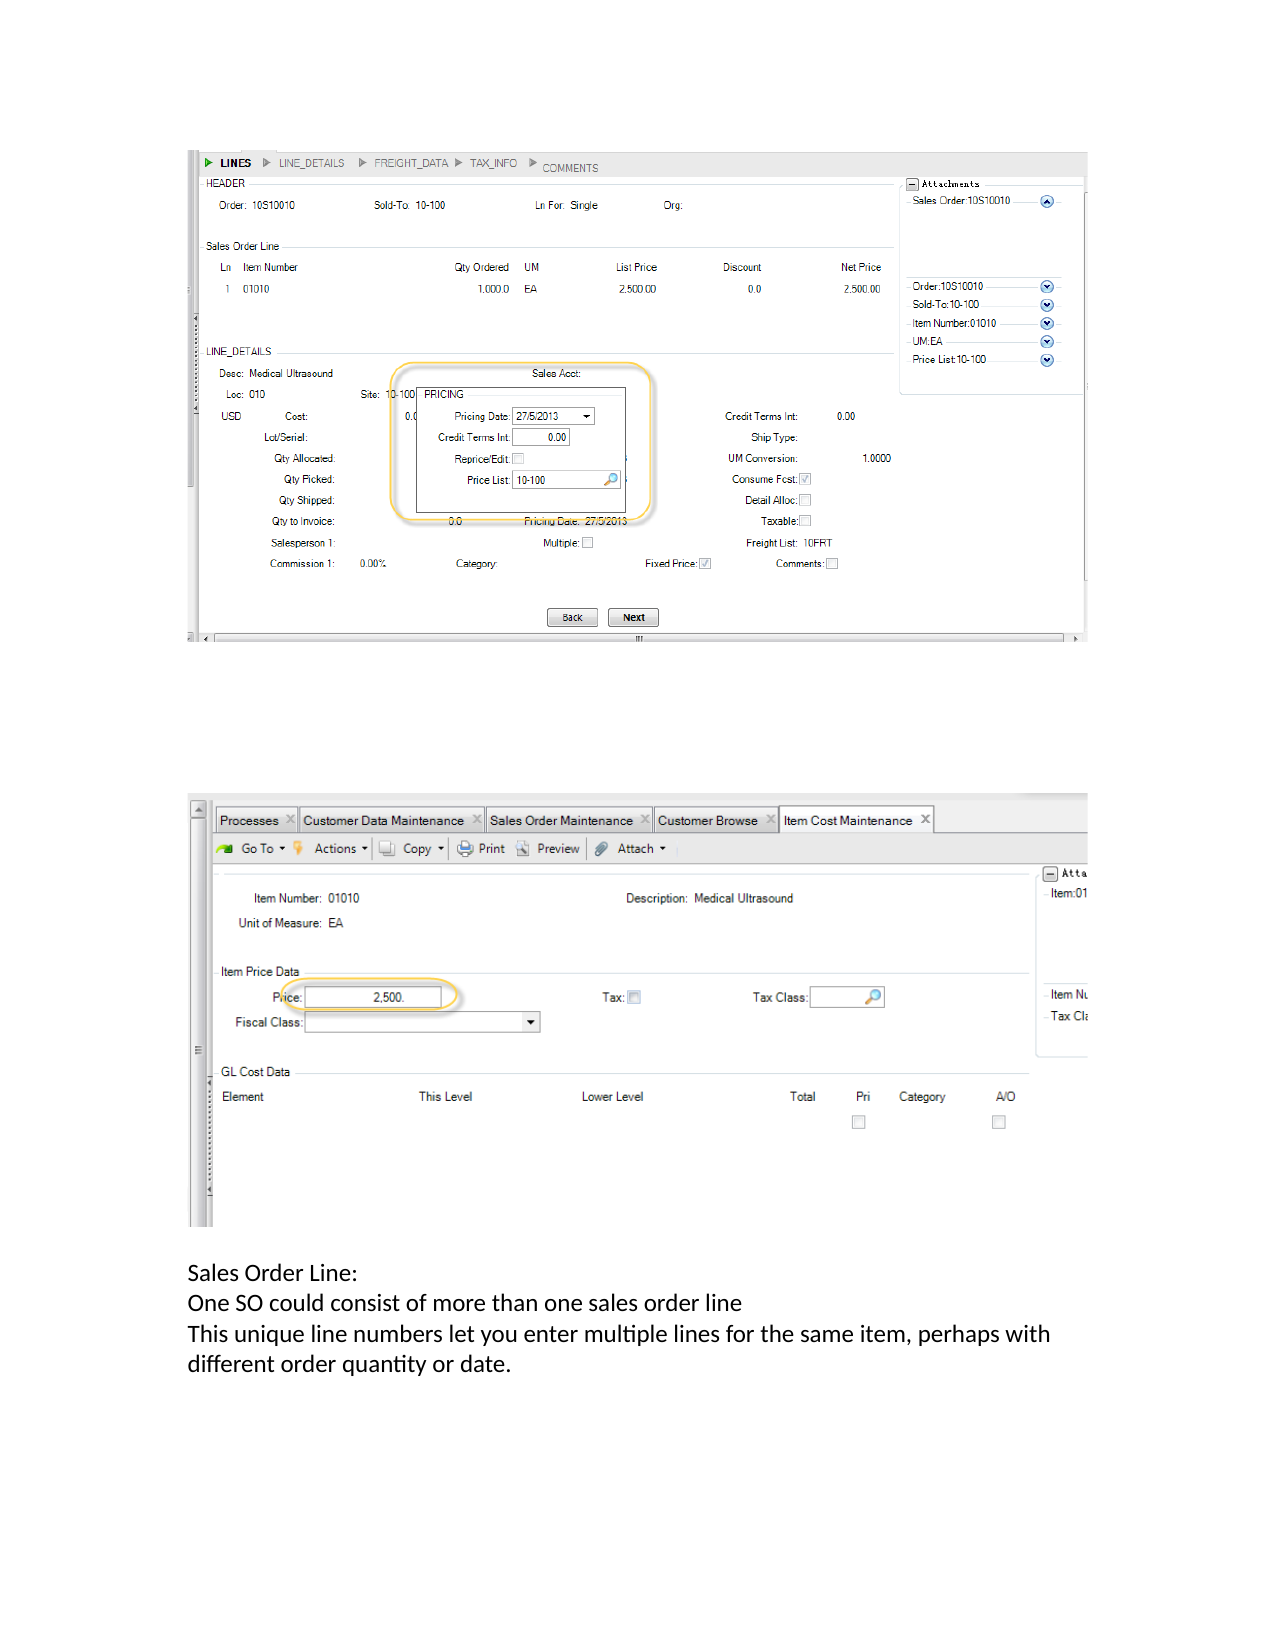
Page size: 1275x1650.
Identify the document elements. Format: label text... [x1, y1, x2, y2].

picture [187, 150, 1088, 642]
text Sales Order Line: [187, 1257, 1087, 1287]
text This unique line numbers let you enter multiple lines for the same item, perhaps with [187, 1318, 1087, 1348]
text One SO could consist of more than one sales order line [187, 1287, 1087, 1318]
text different order quantity or date. [187, 1348, 1087, 1379]
picture [187, 793, 1088, 1227]
